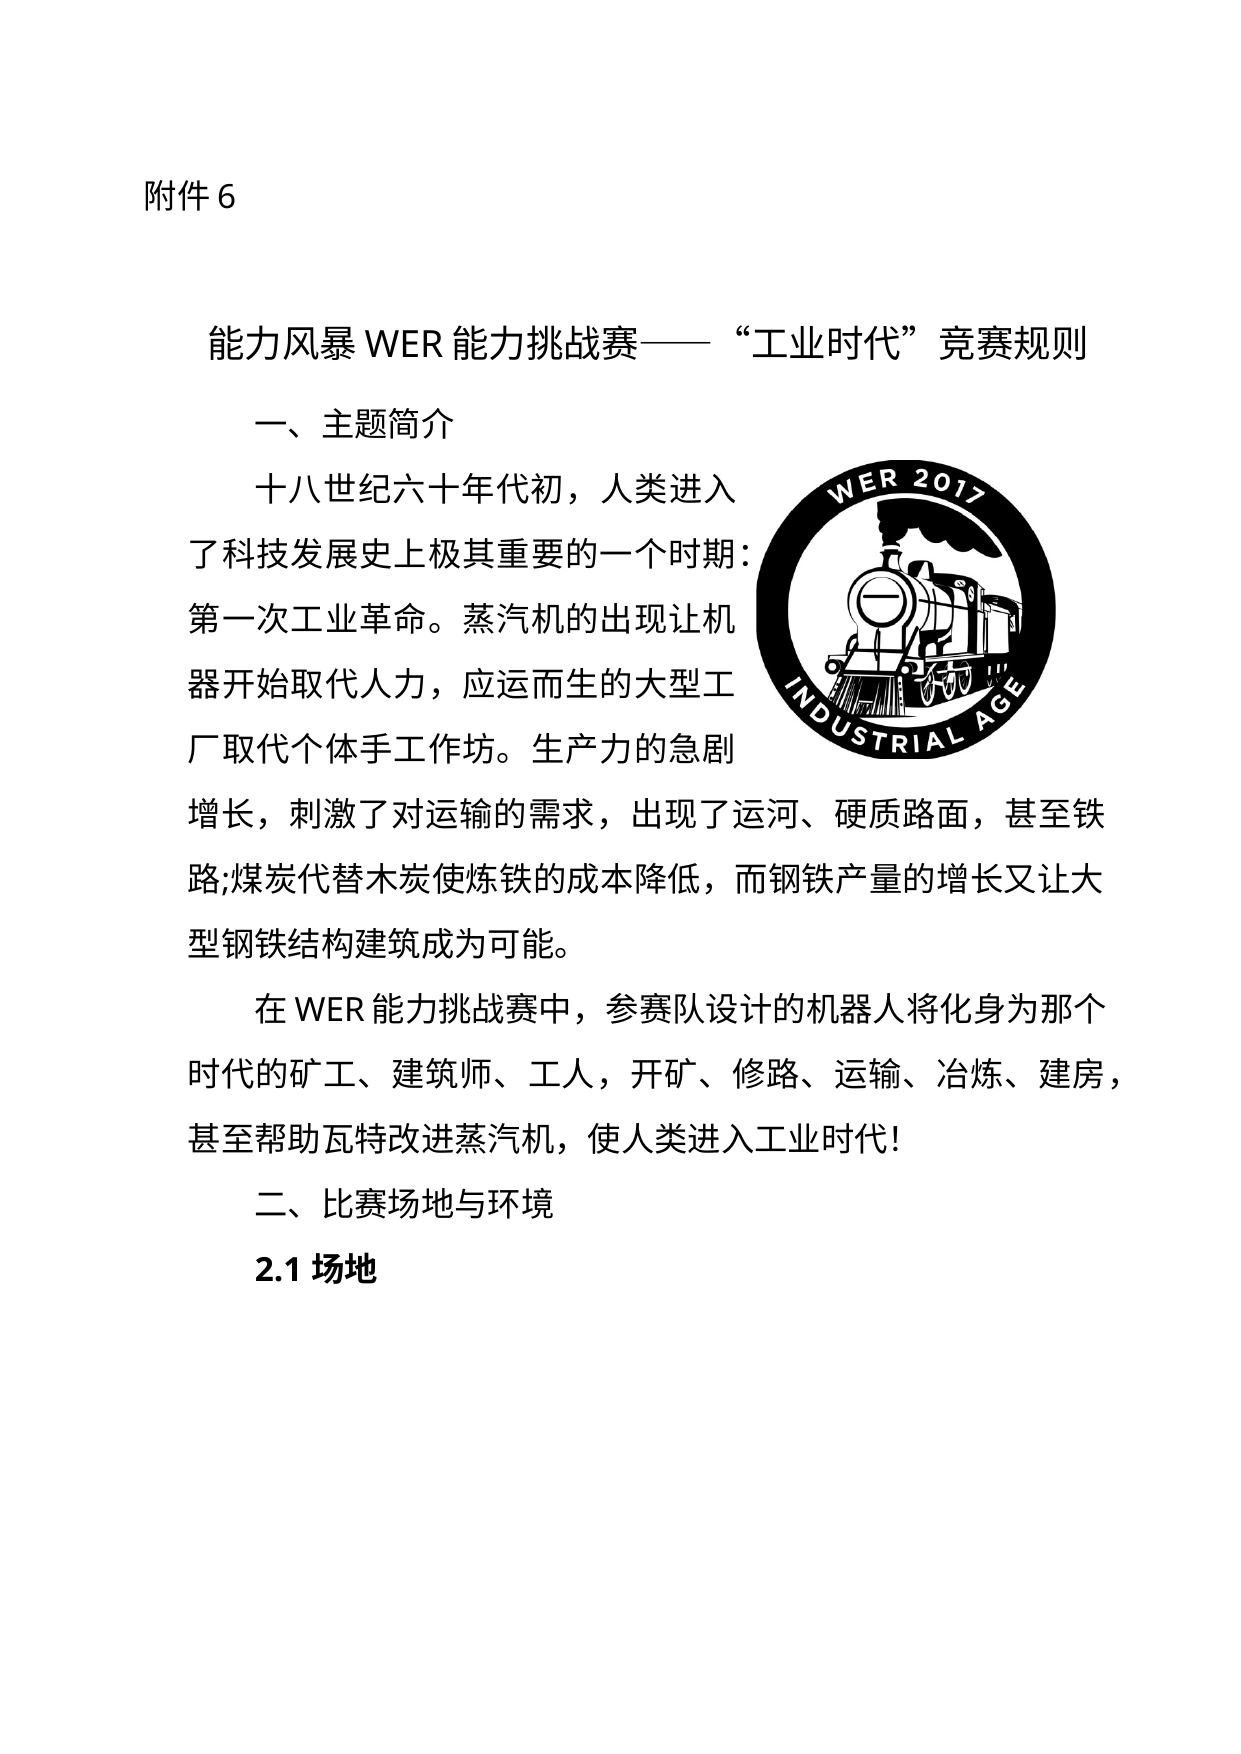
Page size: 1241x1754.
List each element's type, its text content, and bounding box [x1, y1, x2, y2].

text 附件6 [143, 162, 1107, 227]
text 十八世纪六十年代初，人类进入了科技发展史上极其重要的一个时期：第一次工业革命。蒸汽机的出现让机器开始取代人力，应运而生的大型工厂取代个体手工作坊。生产力的急剧增长，刺激了对运输的需求，出现了运河、硬质路面，甚至铁路;煤炭代替木炭使炼铁的成本降低，而钢铁产量的增长又让大型钢铁结构建筑成为可能。 [187, 454, 1107, 974]
picture [754, 460, 1093, 757]
text 2.1 场地 [187, 1234, 1107, 1299]
text 二、比赛场地与环境 [187, 1169, 1107, 1234]
text 一、主题简介 [187, 389, 1107, 454]
text 能力风暴WER能力挑战赛——“工业时代”竞赛规则 [187, 308, 1107, 373]
text 在WER能力挑战赛中，参赛队设计的机器人将化身为那个时代的矿工、建筑师、工人，开矿、修路、运输、冶炼、建房，甚至帮助瓦特改进蒸汽机，使人类进入工业时代！ [187, 974, 1107, 1169]
